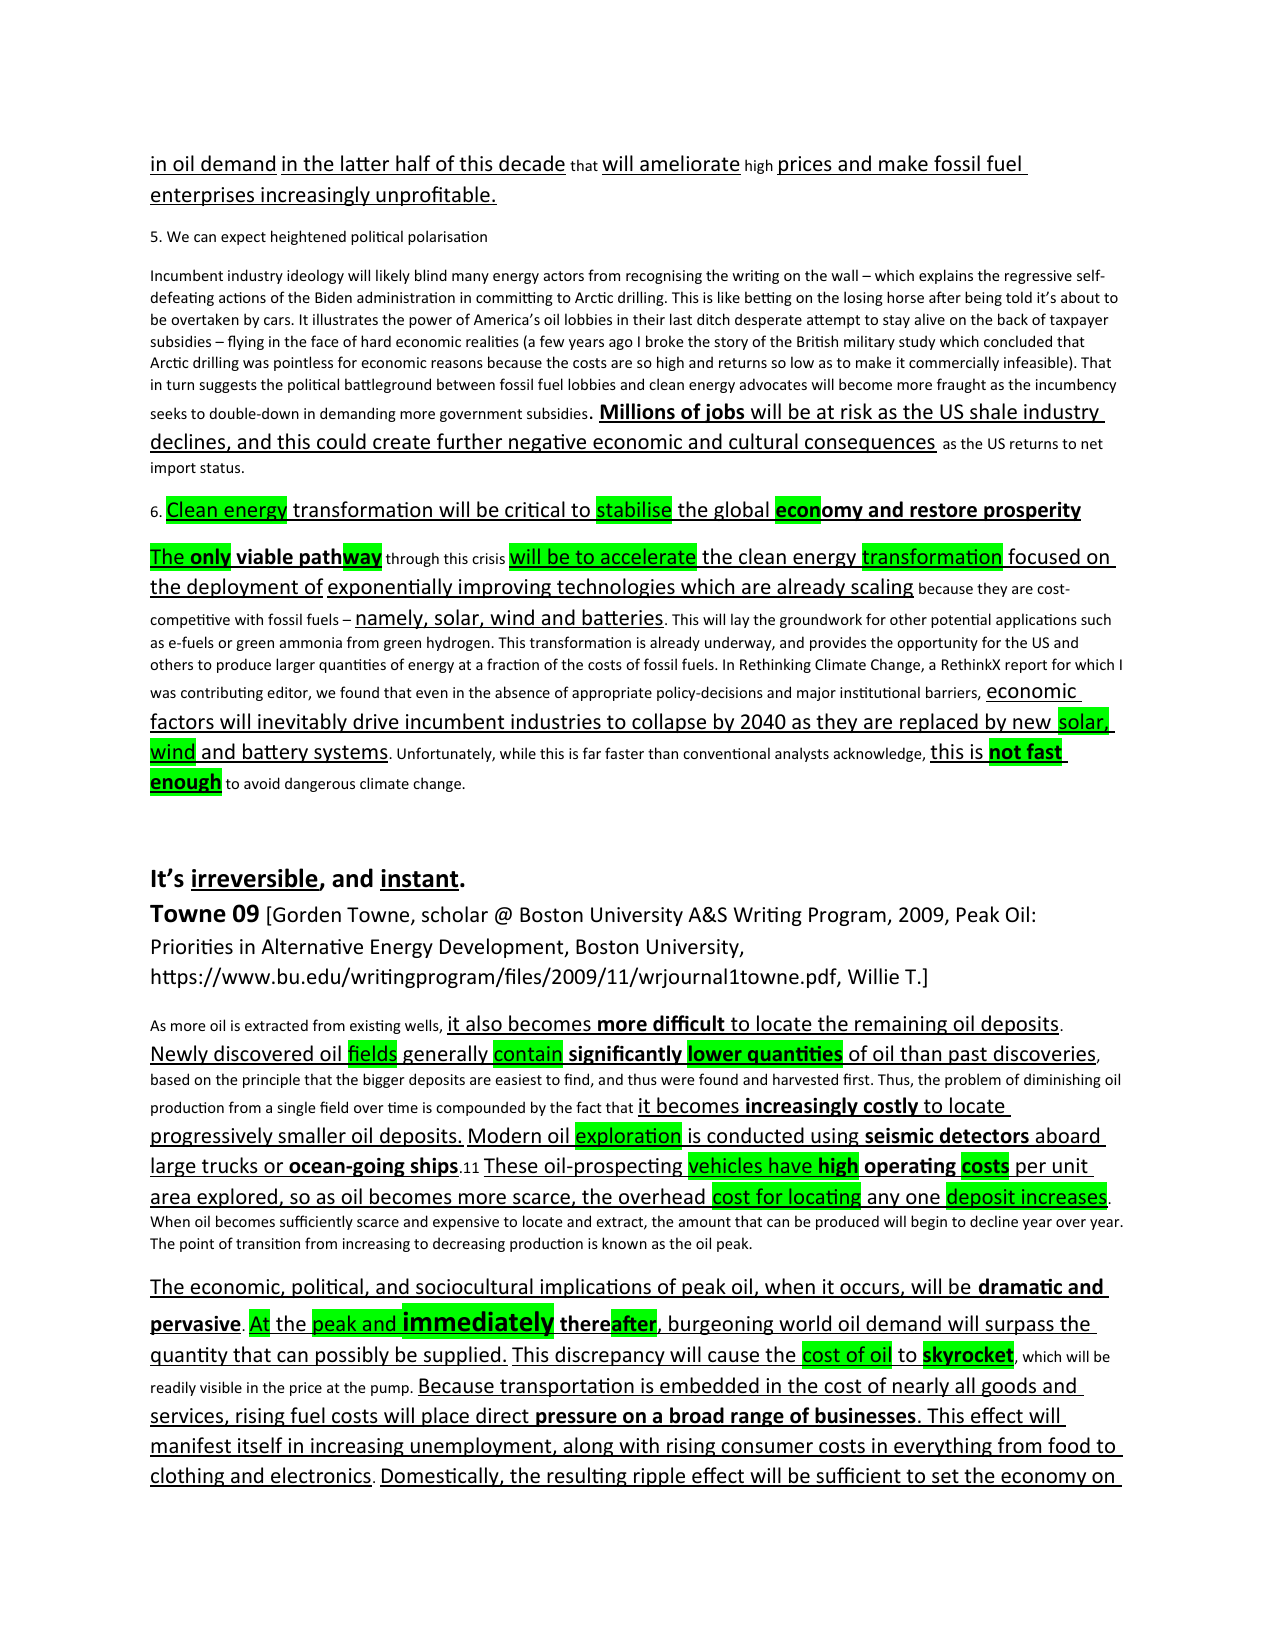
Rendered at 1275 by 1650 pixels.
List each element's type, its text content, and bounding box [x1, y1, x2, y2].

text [150, 150, 1125, 208]
text As more oil is extracted from existing wells, it also becomes more difficult to locate the remaining oil deposits. Newly discovered oil fields generally contain significantly lower quantities of oil than past discoveries, based on the principle that the bigger deposits are easiest to find, and thus were found and harvested first. Thus, the problem of diminishing oil production from a single field over time is compounded by the fact that it becomes increasingly costly to locate progressively smaller oil deposits. Modern oil exploration is conducted using seismic detectors aboard large trucks or ocean-going ships.11 These oil-prospecting vehicles have high operating costs per unit area explored, so as oil becomes more scarce, the overhead cost for locating any one deposit increases. When oil becomes sufficiently scarce and expensive to locate and extract, the amount that can be produced will begin to decline year over year. The point of transition from increasing to decreasing production is known as the oil peak. [150, 1009, 1125, 1254]
subtitle It’s irreversible, and instant. [150, 861, 1125, 894]
text The only viable pathway through this crisis will be to accelerate the clean energy transformation focused on the deployment of exponentially improving technologies which are already scaling because they are cost-competitive with fossil fuels – namely, solar, wind and batteries. This will lay the groundwork for other potential applications such as e-fuels or green ammonia from green hydrogen. This transformation is already underway, and provides the opportunity for the US and others to produce larger quantities of energy at a fraction of the costs of fossil fuels. In Rethinking Climate Change, a RethinkX report for which I was contributing editor, we found that even in the absence of appropriate policy-decisions and major institutional barriers, economic factors will inevitably drive incumbent industries to collapse by 2040 as they are replaced by new solar, wind and battery systems. Unfortunately, while this is far faster than conventional analysts acknowledge, this is not fast enough to avoid dangerous climate change. [150, 543, 1125, 796]
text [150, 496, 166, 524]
text Towne 09 [Gorden Towne, scholar @ Boston University A&S Writing Program, 2009, Peak Oil: Priorities in Alternative Energy Development, Boston University, https://www.bu.edu/writingprogram/files/2009/11/wrjournal1towne.pdf, Willie T.] [150, 897, 1125, 991]
text 5. We can expect heightened political polarisation [150, 227, 1125, 247]
text 6. Clean energy transformation will be critical to stabilise the global economy and restore prosperity [287, 496, 596, 519]
text Incumbent industry ideology will likely blind many energy actors from recognising the writing on the wall – which explains the regressive self-defeating actions of the Biden administration in committing to Arctic drilling. This is like betting on the losing horse after being told it’s about to be overtaken by cars. It illustrates the power of America’s oil lobbies in their last ditch desperate attempt to stay alive on the back of taxpayer subsidies – flying in the face of hard economic realities (a few years ago I broke the story of the British military study which concluded that Arctic drilling was pointless for economic reasons because the costs are so high and returns so low as to make it commercially infeasible). That in turn suggests the political battleground between fossil fuel lobbies and clean energy advocates will become more fraught as the incumbency seeks to double-down in demanding more government subsidies. Millions of jobs will be at risk as the US shale industry declines, and this could create further negative economic and cultural consequences as the US returns to net import status. [150, 266, 1125, 478]
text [150, 1272, 1125, 1490]
text 6. Clean energy transformation will be critical to stabilise the global economy and restore prosperity [821, 496, 1125, 524]
